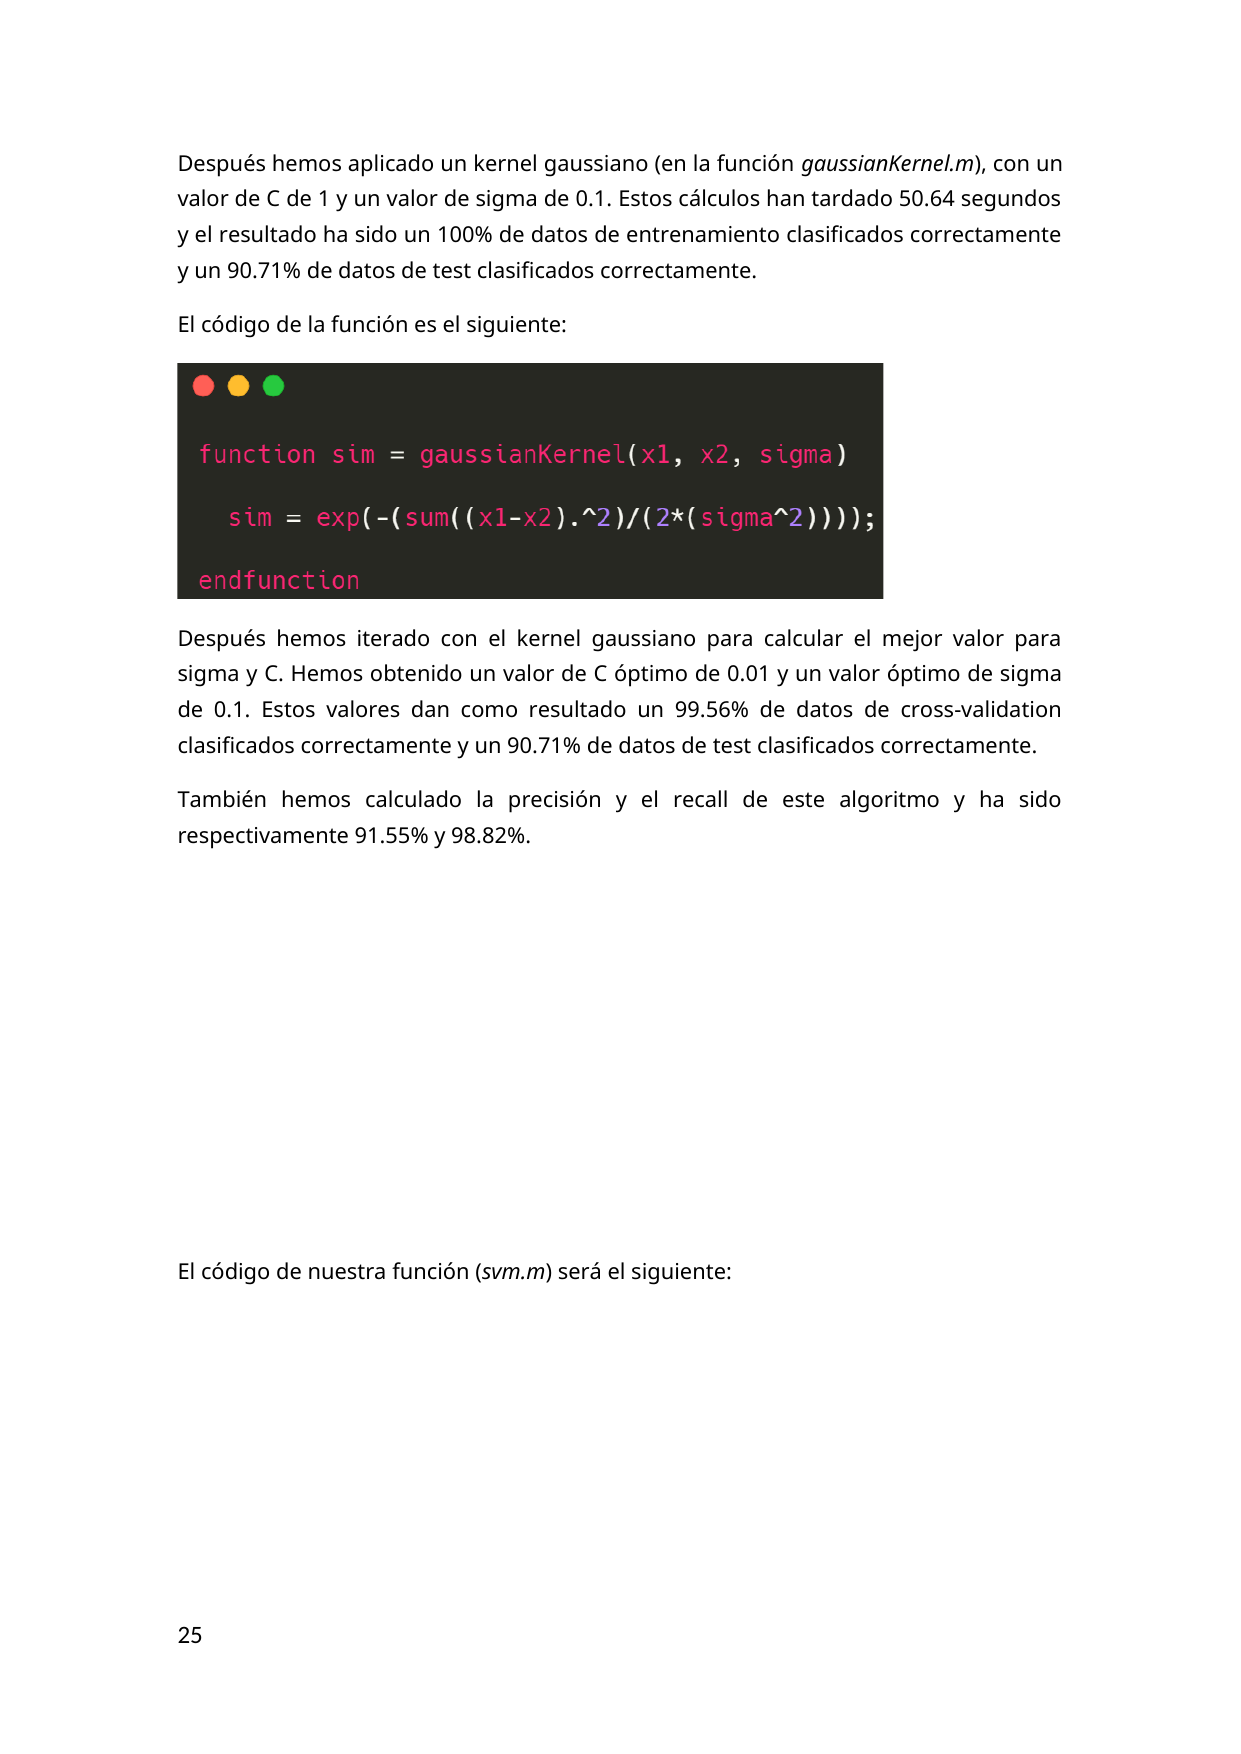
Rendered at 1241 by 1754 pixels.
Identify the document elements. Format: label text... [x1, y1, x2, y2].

text El código de nuestra función (svm.m) será el siguiente: [177, 1256, 1063, 1286]
text Después hemos iterado con el kernel gaussiano para calcular el mejor valor para sigma y C. Hemos obtenido un valor de C óptimo de 0.01 y un valor óptimo de sigma de 0.1. Estos valores dan como resultado un 99.56% de datos de cross-validation clasificados correctamente y un 90.71% de datos de test clasificados correctamente. [177, 623, 1063, 759]
text El código de la función es el siguiente: [177, 309, 1063, 339]
picture [177, 363, 884, 599]
text Después hemos aplicado un kernel gaussiano (en la función gaussianKernel.m), con un valor de C de 1 y un valor de sigma de 0.1. Estos cálculos han tardado 50.64 segundos y el resultado ha sido un 100% de datos de entrenamiento clasificados correctamente y un 90.71% de datos de test clasificados correctamente. [177, 148, 1063, 284]
text También hemos calculado la precisión y el recall de este algoritmo y ha sido respectivamente 91.55% y 98.82%. [177, 784, 1063, 850]
